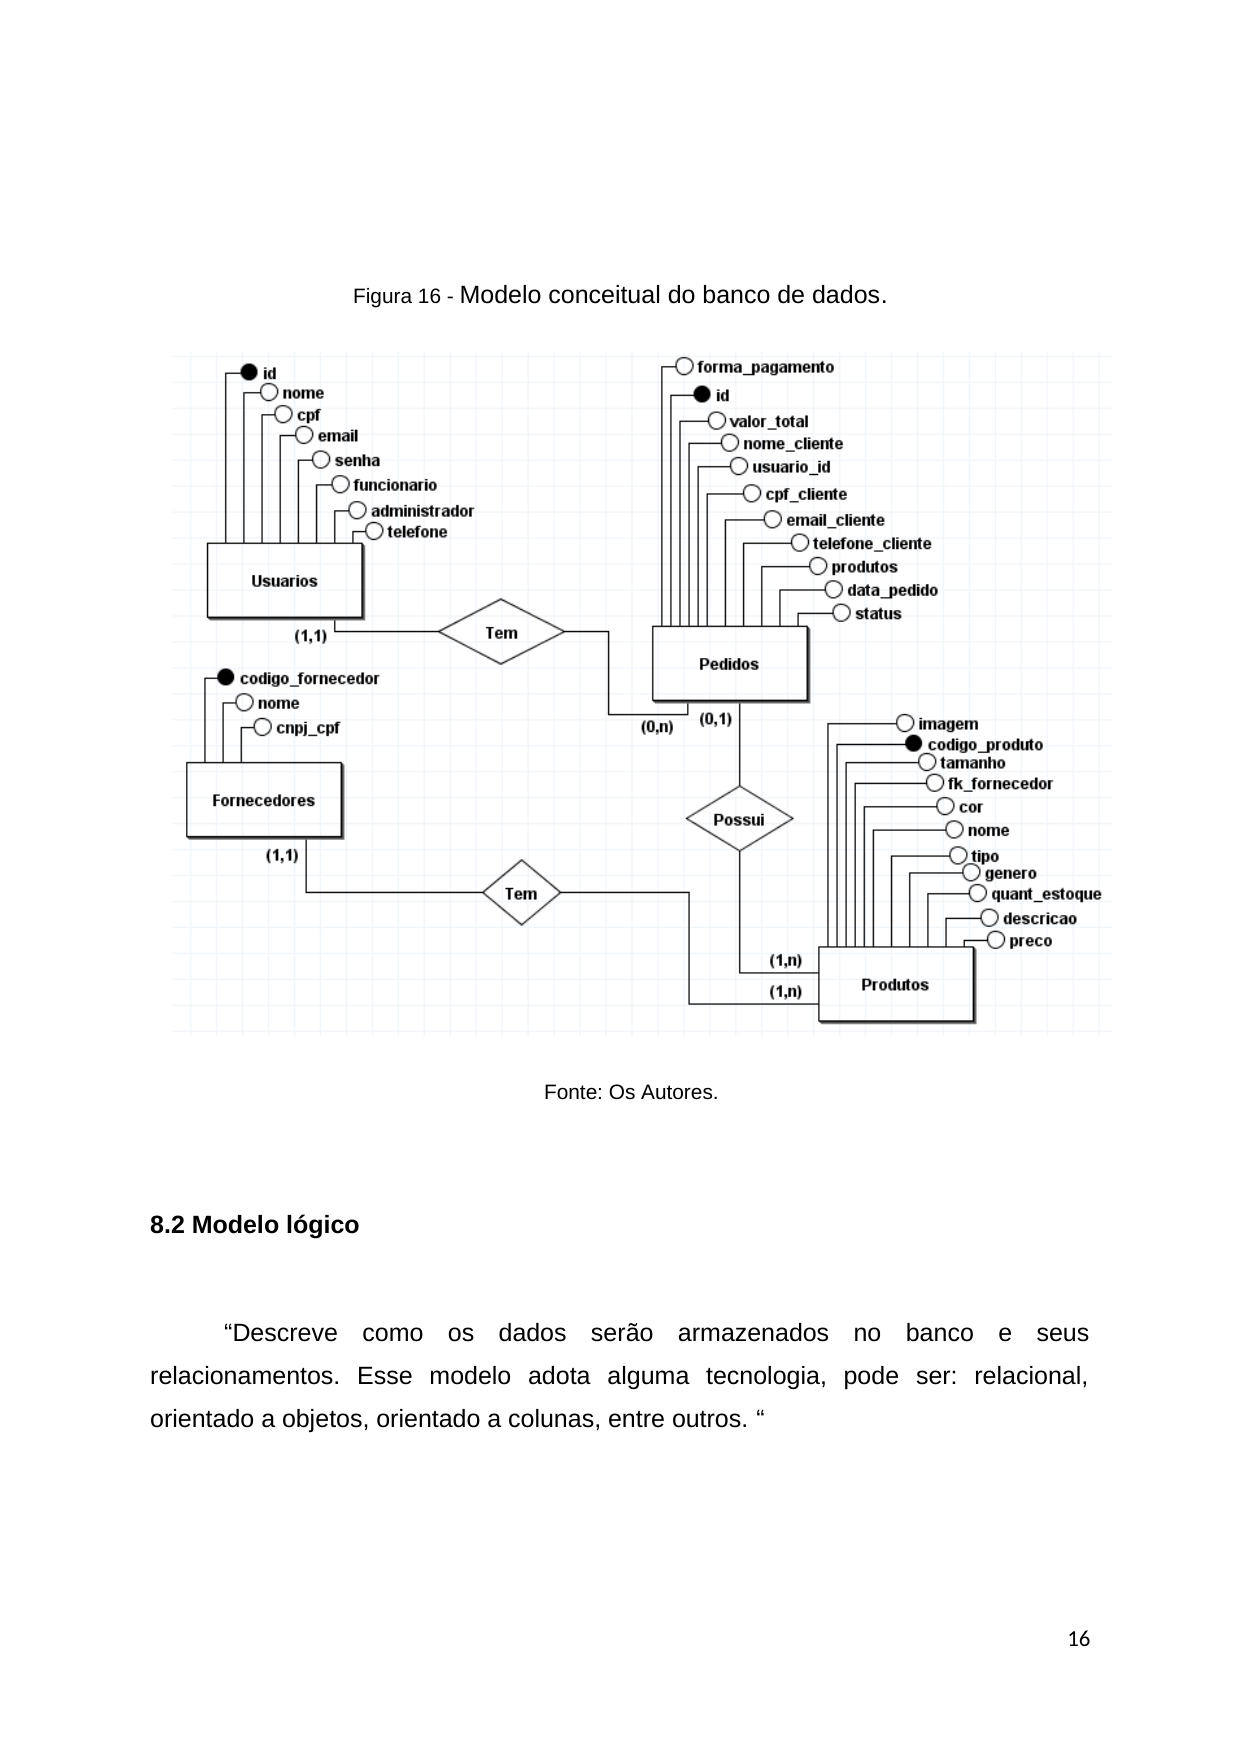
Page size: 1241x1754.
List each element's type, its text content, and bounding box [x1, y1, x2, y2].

text 8.2 Modelo lógico [150, 1210, 1090, 1238]
text Figura 16 - Modelo conceitual do banco de dados​. [150, 280, 1090, 309]
text Fonte: Os Autores. [150, 1079, 1090, 1103]
picture [172, 352, 1113, 1036]
text “Descreve como os dados serão armazenados no banco e seus relacionamentos. Esse modelo adota alguma tecnologia, pode ser: relacional, orientado a objetos, orientado a colunas, entre outros.​ “ [150, 1318, 1090, 1433]
